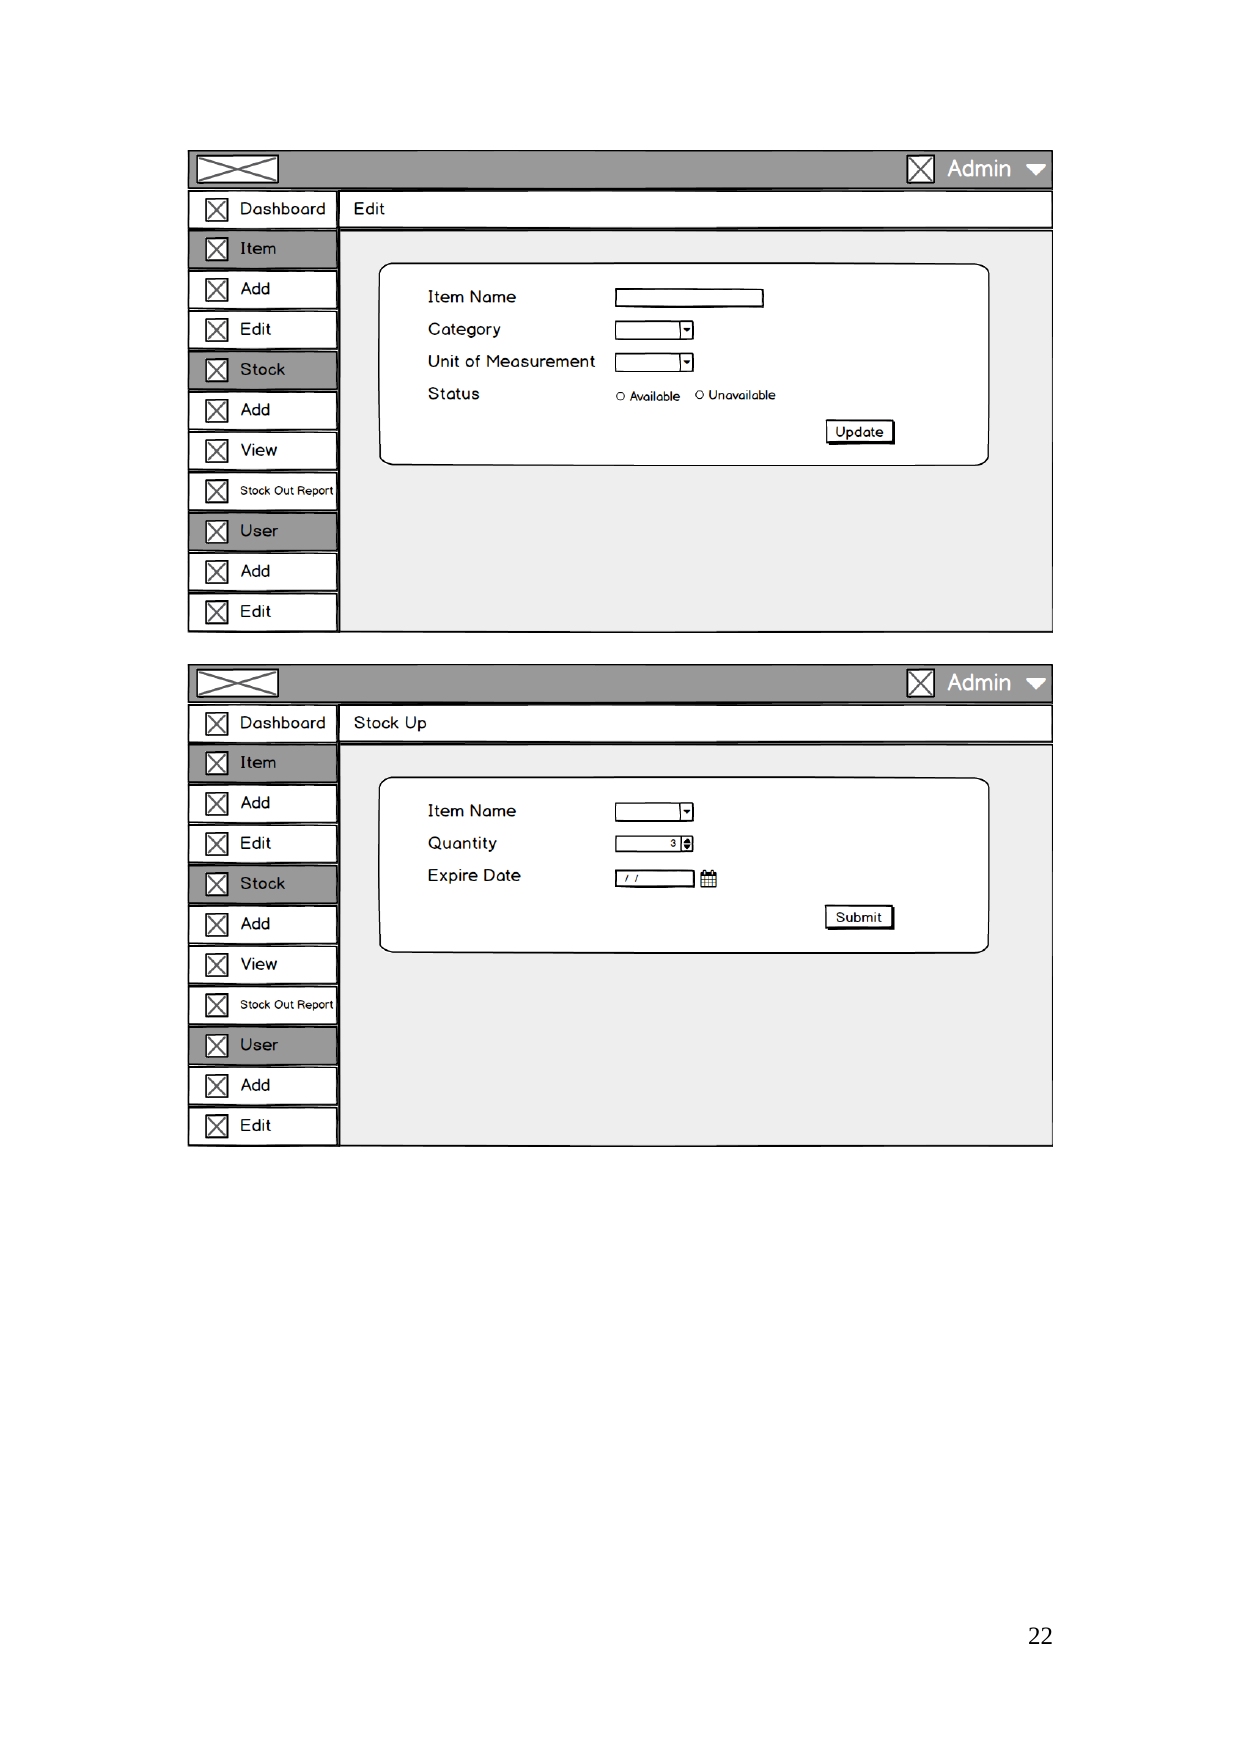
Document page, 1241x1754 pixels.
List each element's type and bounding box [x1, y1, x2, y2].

picture [187, 664, 1053, 1147]
picture [187, 150, 1053, 633]
